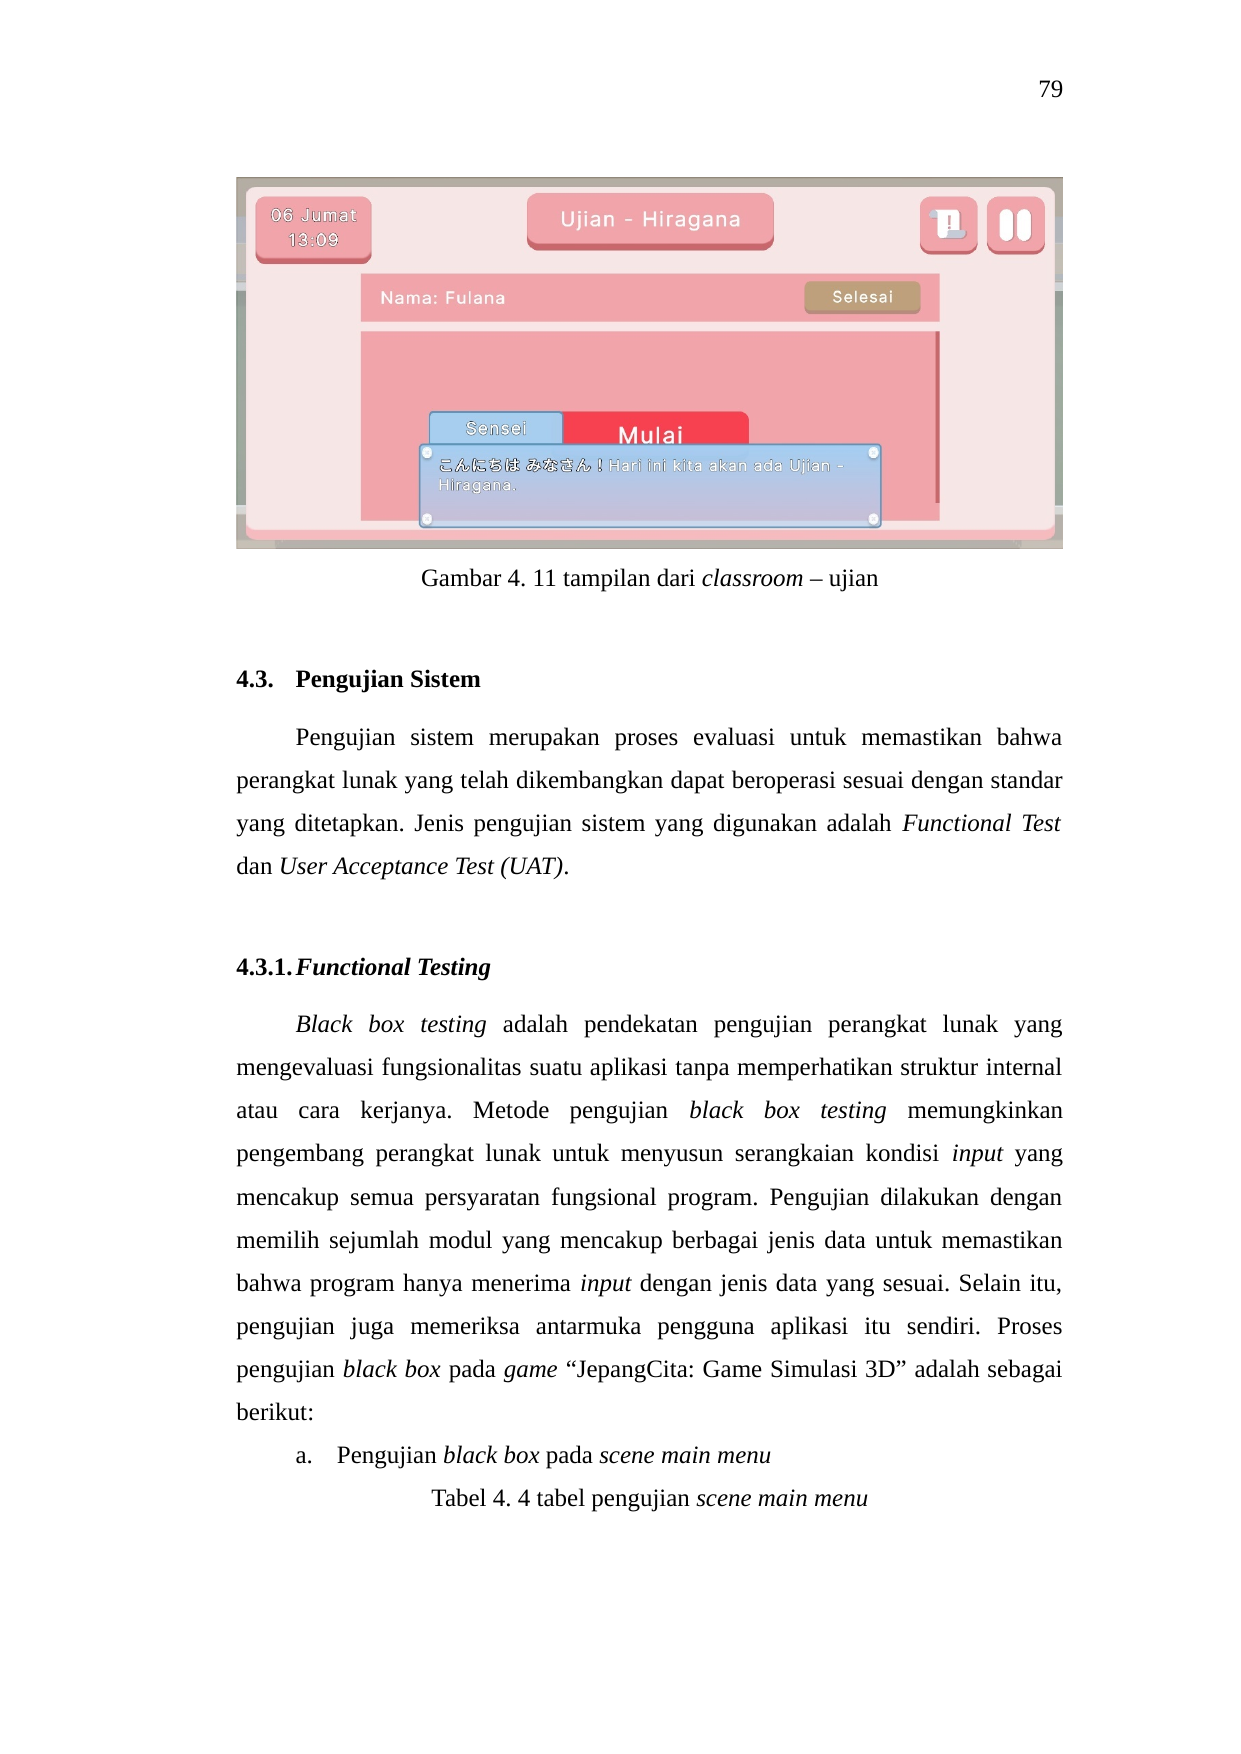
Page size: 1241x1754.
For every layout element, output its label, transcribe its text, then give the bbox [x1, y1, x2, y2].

subtitle Functional Testing [236, 952, 1063, 980]
text Black box testing adalah pendekatan pengujian perangkat lunak yang mengevaluasi fungsionalitas suatu aplikasi tanpa memperhatikan struktur internal atau cara kerjanya. Metode pengujian black box testing memungkinkan pengembang perangkat lunak untuk menyusun serangkaian kondisi input yang mencakup semua persyaratan fungsional program. Pengujian dilakukan dengan memilih sejumlah modul yang mencakup berbagai jenis data untuk memastikan bahwa program hanya menerima input dengan jenis data yang sesuai. Selain itu, pengujian juga memeriksa antarmuka pengguna aplikasi itu sendiri. Proses pengujian black box pada game “JepangCita: Game Simulasi 3D” adalah sebagai berikut: [236, 1009, 1063, 1426]
picture [236, 177, 1063, 549]
text Gambar 4. 11 tampilan dari classroom – ujian [236, 563, 1063, 592]
text Pengujian sistem merupakan proses evaluasi untuk memastikan bahwa perangkat lunak yang telah dikembangkan dapat beroperasi sesuai dengan standar yang ditetapkan. Jenis pengujian sistem yang digunakan adalah Functional Test dan User Acceptance Test (UAT). [236, 722, 1063, 880]
text Tabel 4. 4 tabel pengujian scene main menu [236, 1483, 1063, 1512]
list Pengujian black box pada scene main menu [295, 1440, 1063, 1469]
subtitle Pengujian Sistem [236, 664, 1063, 693]
